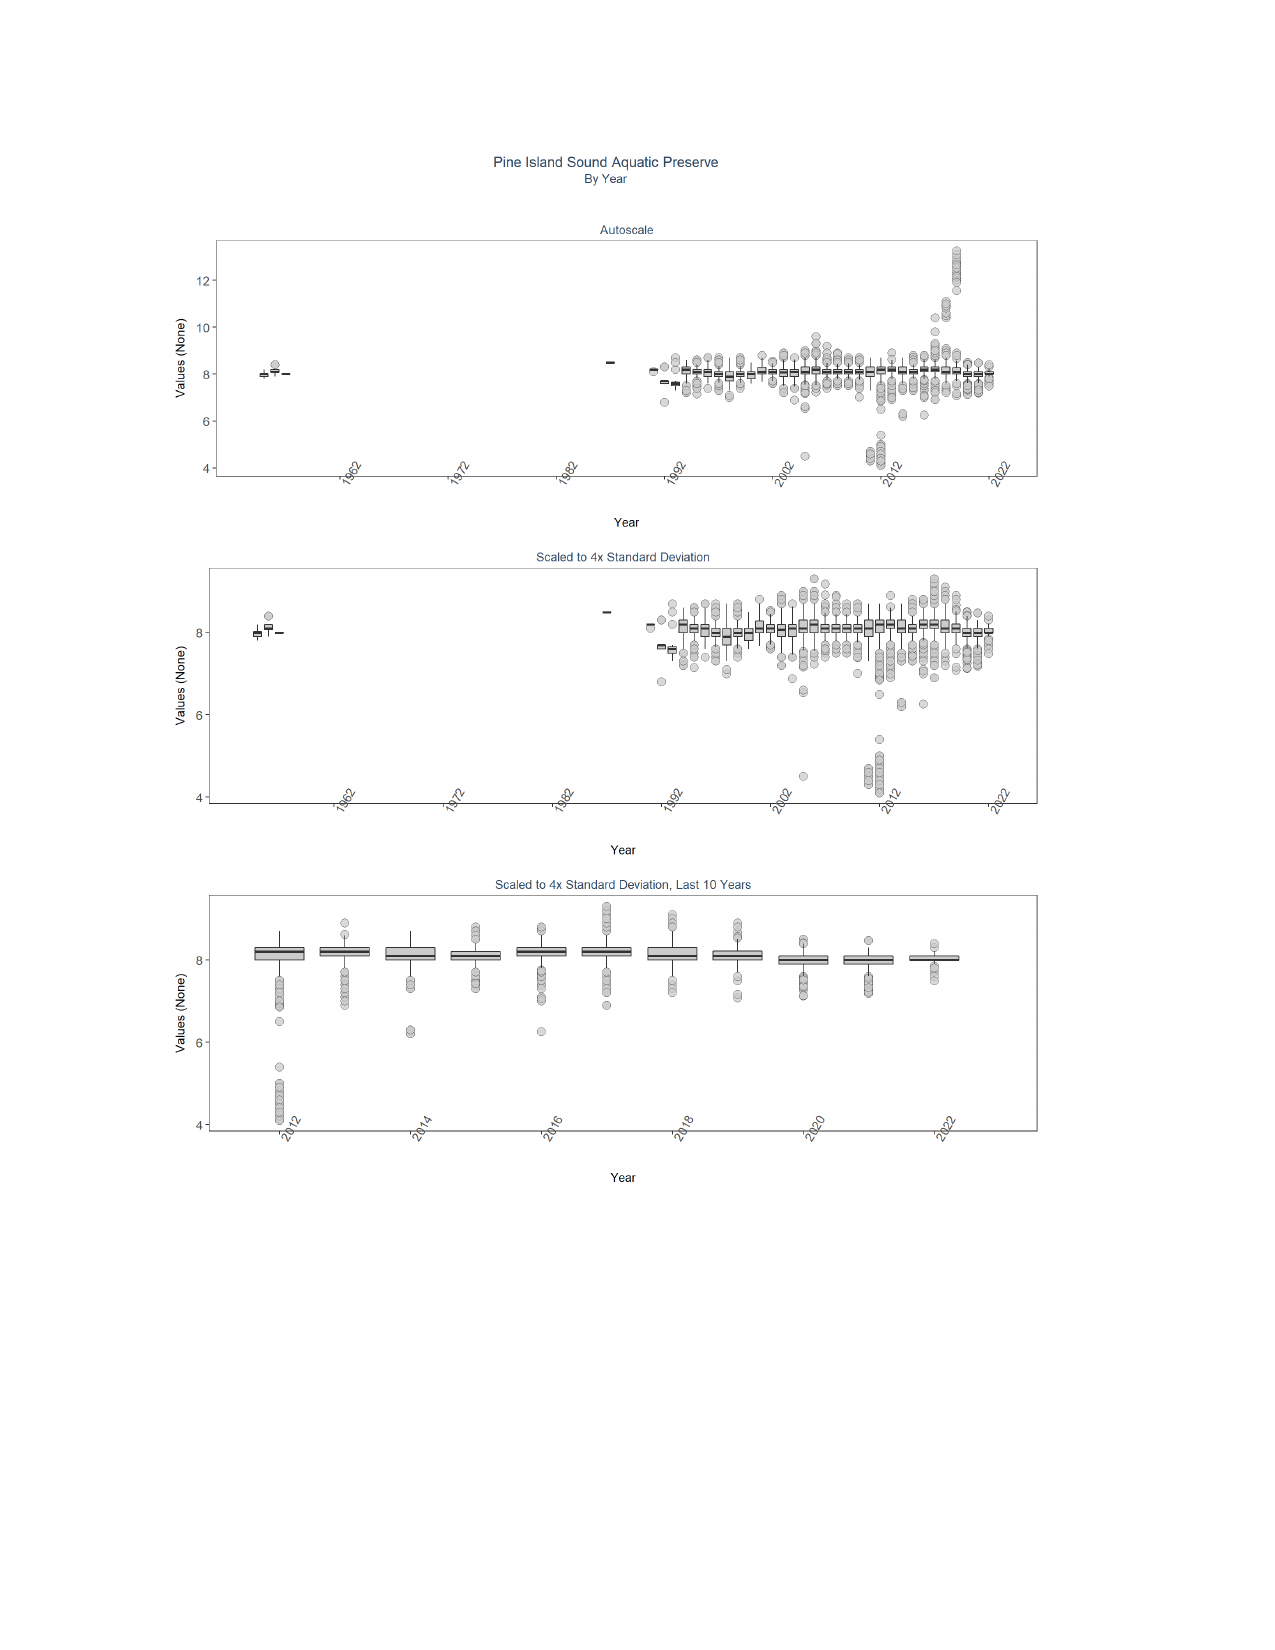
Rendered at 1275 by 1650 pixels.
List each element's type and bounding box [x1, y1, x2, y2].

picture [168, 150, 1044, 1200]
